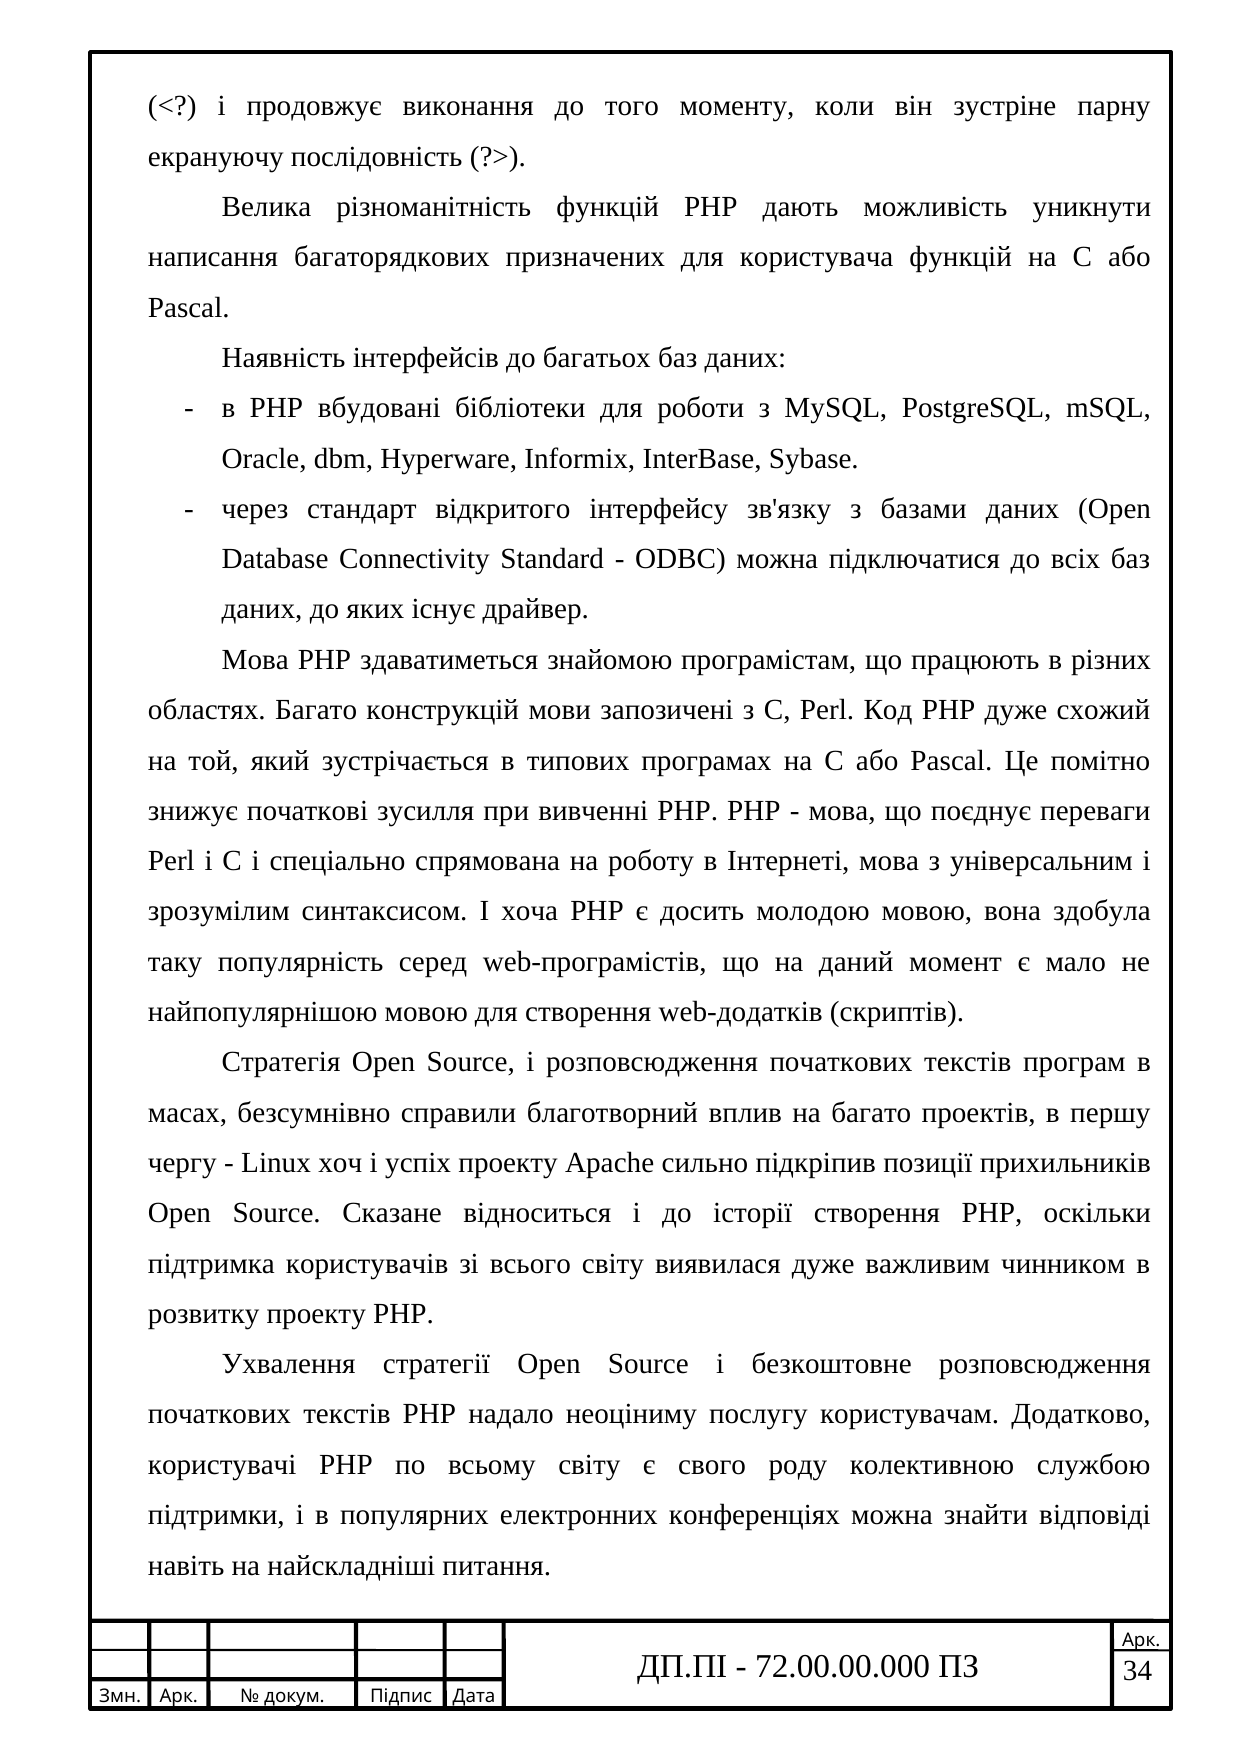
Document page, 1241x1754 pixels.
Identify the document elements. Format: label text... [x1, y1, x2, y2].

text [148, 88, 1152, 172]
list в PHP вбудовані бібліотеки для роботи з MySQL, PostgreSQL, mSQL, Oracle, dbm, Hyperware, Informix, InterBase, Sybase. [184, 390, 1152, 474]
text Велика різноманітність функцій PHP дають можливість уникнути написання багаторядкових призначених для користувача функцій на C або Pascal. [148, 189, 1152, 323]
text Наявність інтерфейсів до багатьох баз даних: [148, 340, 1152, 374]
text Ухвалення стратегії Open Source і безкоштовне розповсюдження початкових текстів РНР надало неоціниму послугу користувачам. Додатково, користувачі РНР по всьому світу є свого роду колективною службою підтримки, і в популярних електронних конференціях можна знайти відповіді навіть на найскладніші питання. [148, 1346, 1152, 1581]
text Мова РНР здаватиметься знайомою програмістам, що працюють в різних областях. Багато конструкцій мови запозичені з С, Perl. Код РНР дуже схожий на той, який зустрічається в типових програмах на С або Pascal. Це помітно знижує початкові зусилля при вивченні РНР. PHP - мова, що поєднує переваги Perl і С і спеціально спрямована на роботу в Інтернеті, мова з універсальним і зрозумілим синтаксисом. І хоча PHP є досить молодою мовою, вона здобула таку популярність серед web-програмістів, що на даний момент є мало не найпопулярнішою мовою для створення web-додатків (скриптів). [148, 642, 1152, 1028]
list через стандарт відкритого інтерфейсу зв'язку з базами даних (Open Database Connectivity Standard - ODBC) можна підключатися до всіх баз даних, до яких існує драйвер. [184, 491, 1152, 625]
text Стратегія Open Source, і розповсюдження початкових текстів програм в масах, безсумнівно справили благотворний вплив на багато проектів, в першу чергу - Linux хоч і успіх проекту Apache сильно підкріпив позиції прихильників Open Source. Сказане відноситься і до історії створення РНР, оскільки підтримка користувачів зі всього світу виявилася дуже важливим чинником в розвитку проекту РНР. [148, 1044, 1152, 1329]
